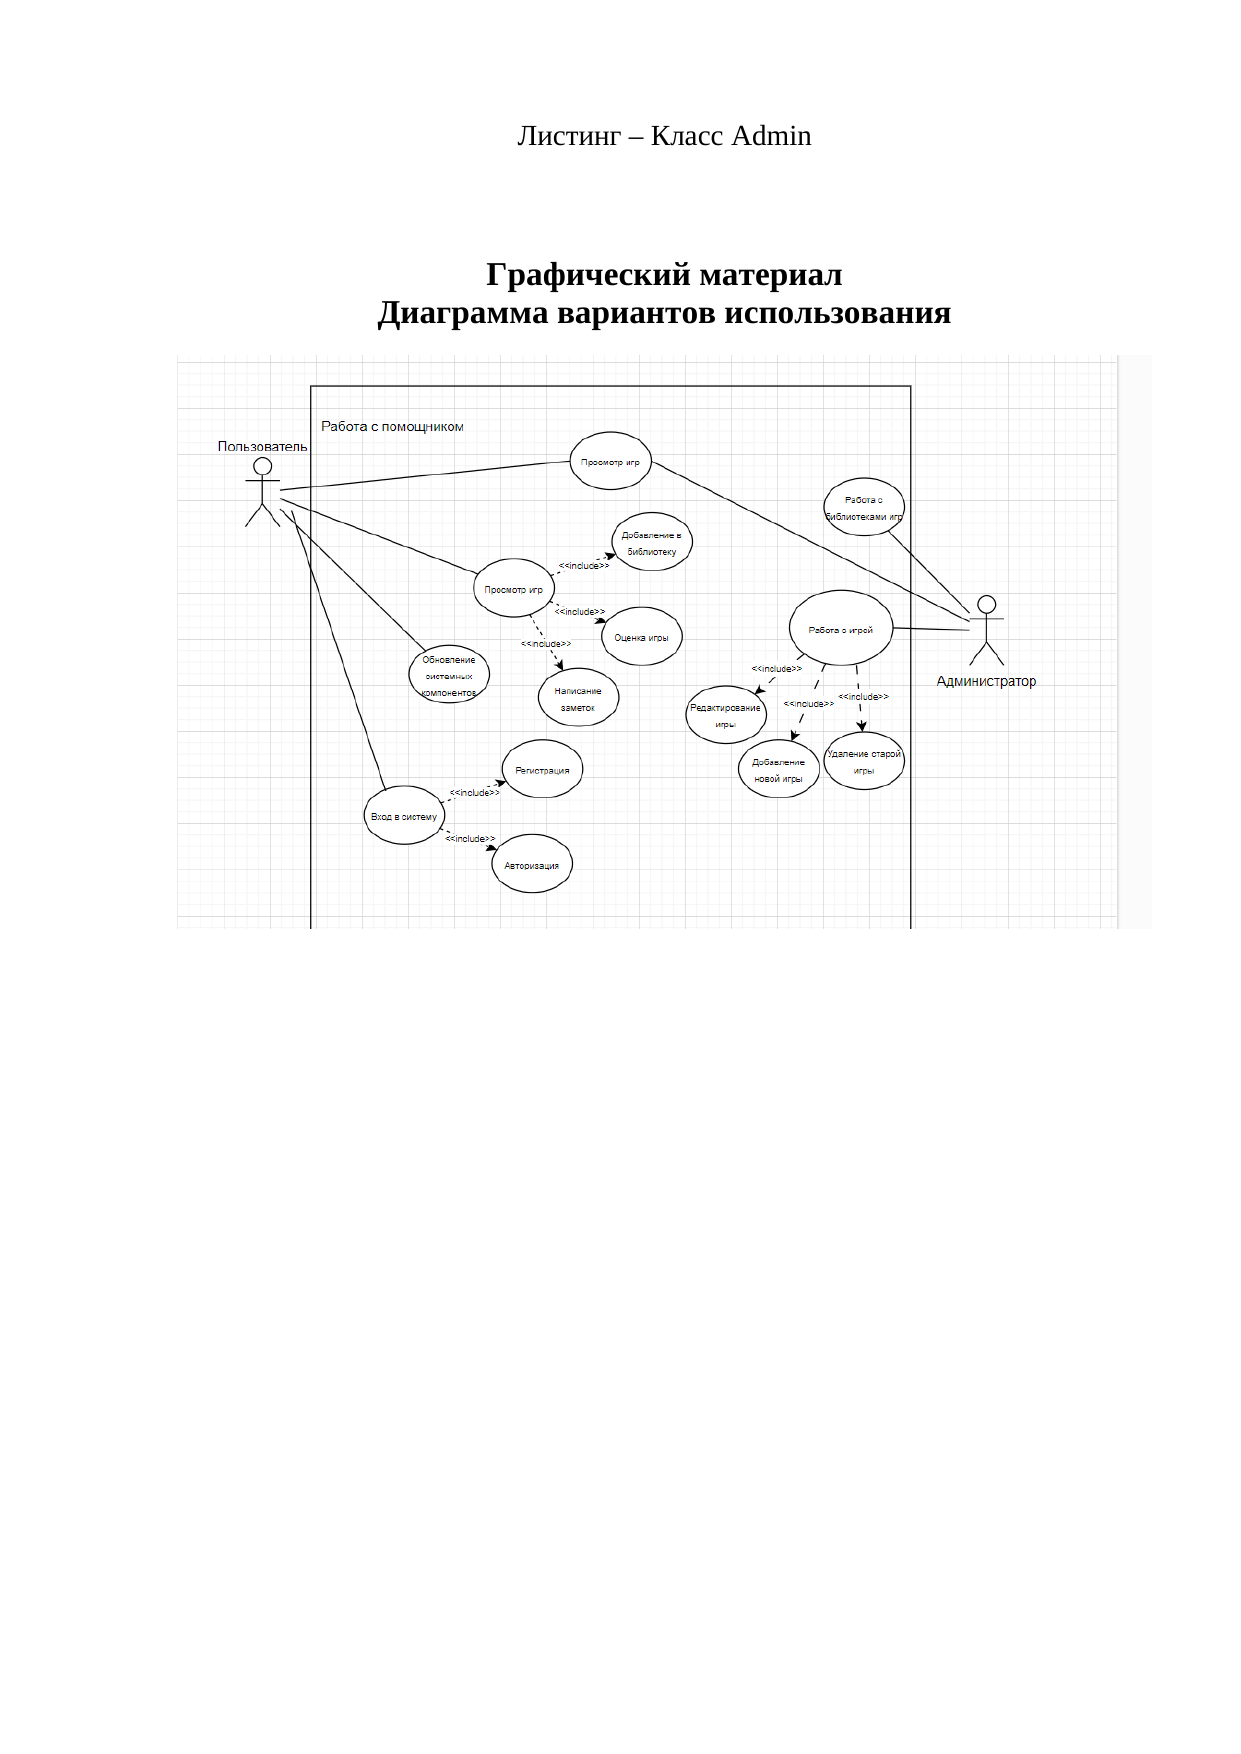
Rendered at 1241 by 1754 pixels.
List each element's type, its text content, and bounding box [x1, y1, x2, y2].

text Листинг – Класс Admin [177, 118, 1152, 152]
text Графический материал [177, 254, 1152, 292]
text Диаграмма вариантов использования [177, 292, 1152, 331]
picture [177, 355, 1152, 929]
